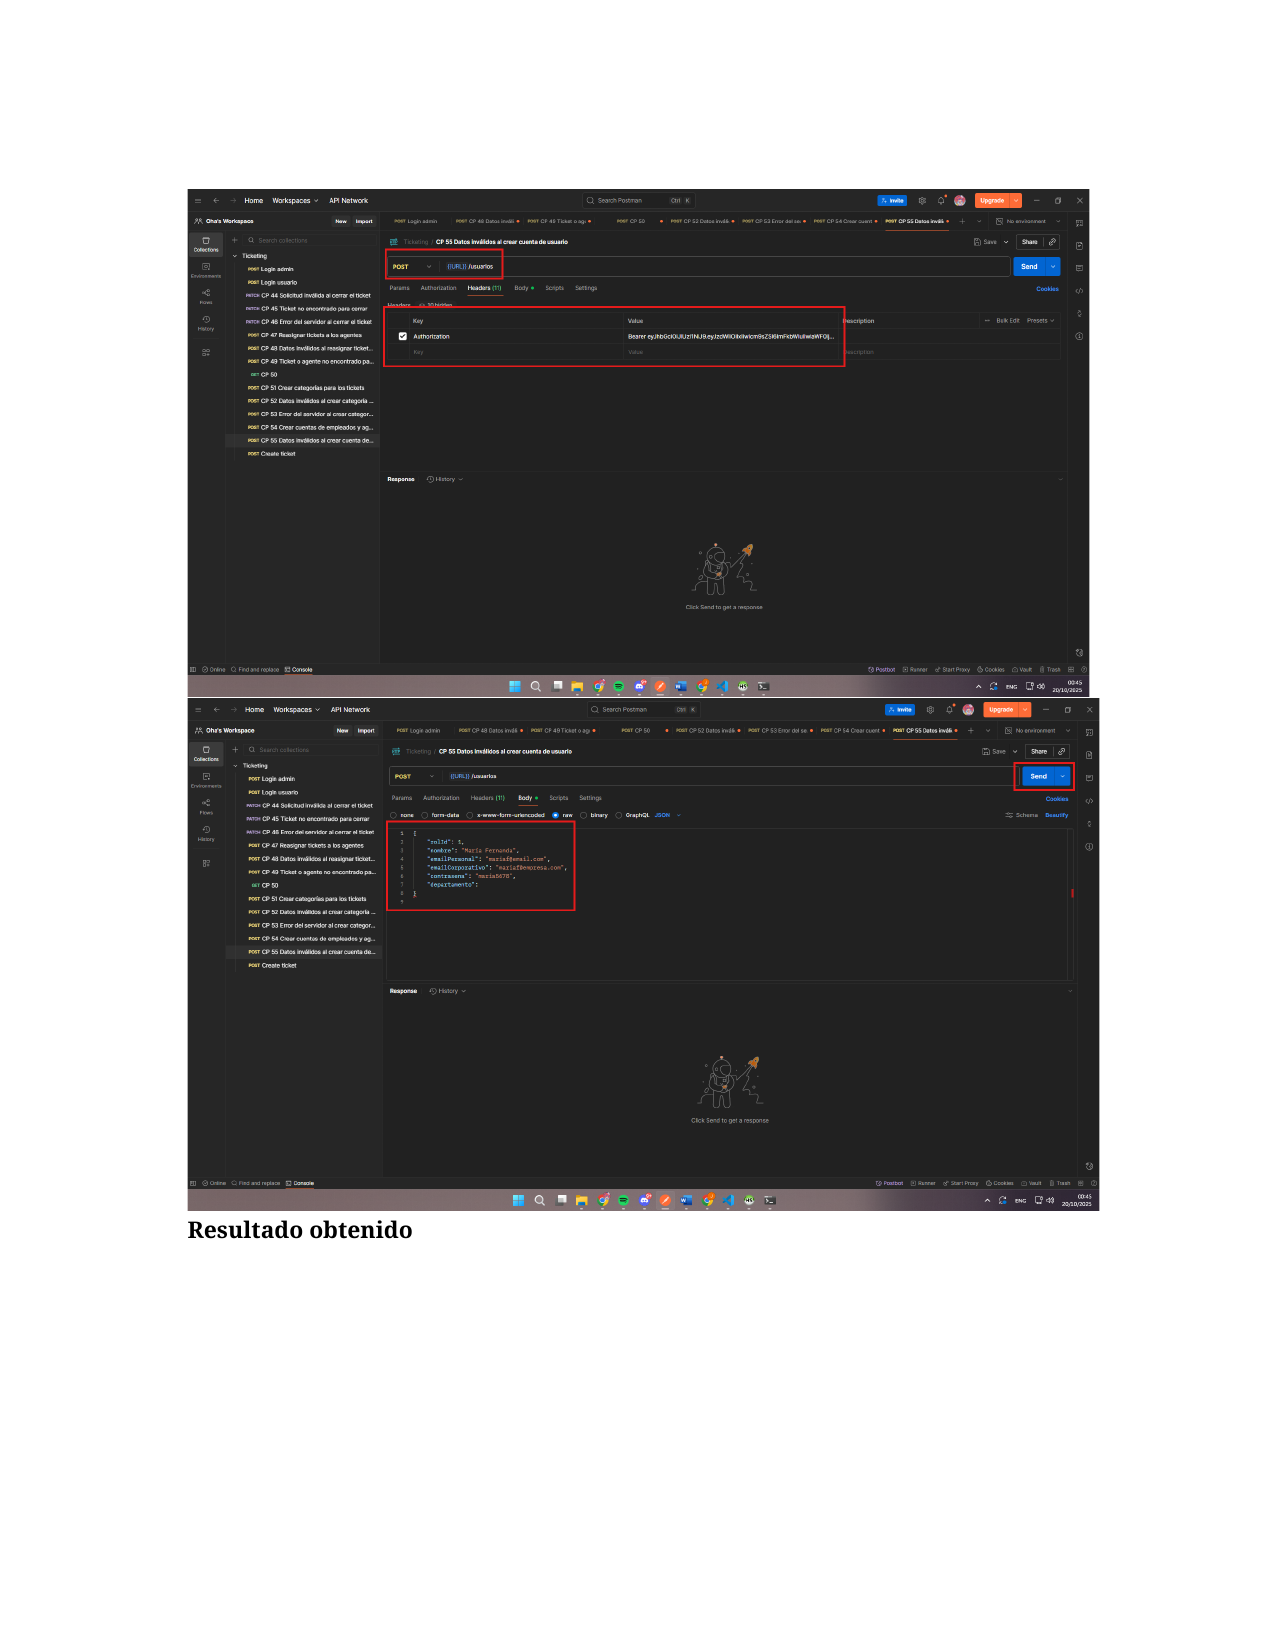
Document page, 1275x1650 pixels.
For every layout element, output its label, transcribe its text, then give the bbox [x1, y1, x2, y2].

text Resultado obtenido [187, 1214, 995, 1245]
picture [187, 698, 1100, 1211]
picture [187, 189, 1090, 697]
